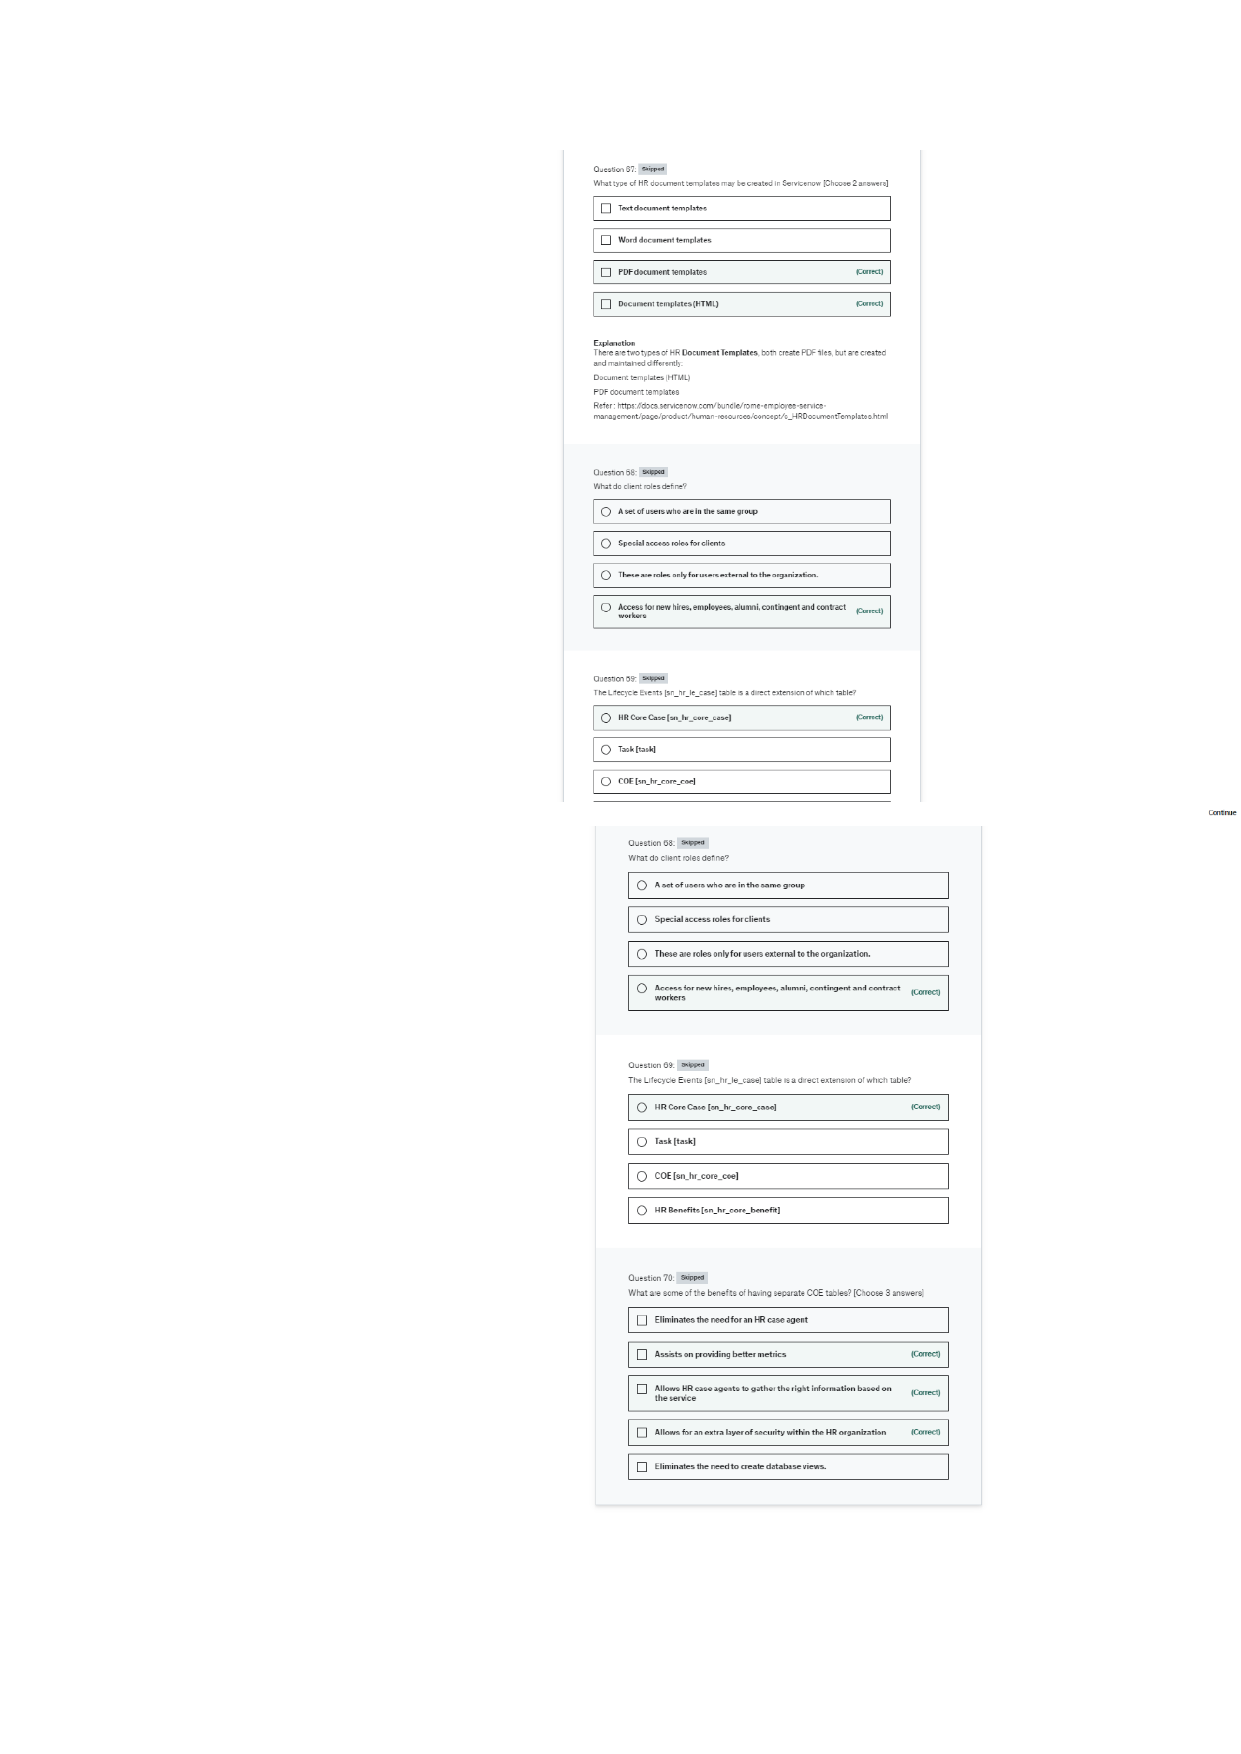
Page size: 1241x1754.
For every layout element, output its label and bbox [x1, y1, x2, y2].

picture [150, 150, 1241, 824]
picture [150, 826, 1241, 1553]
